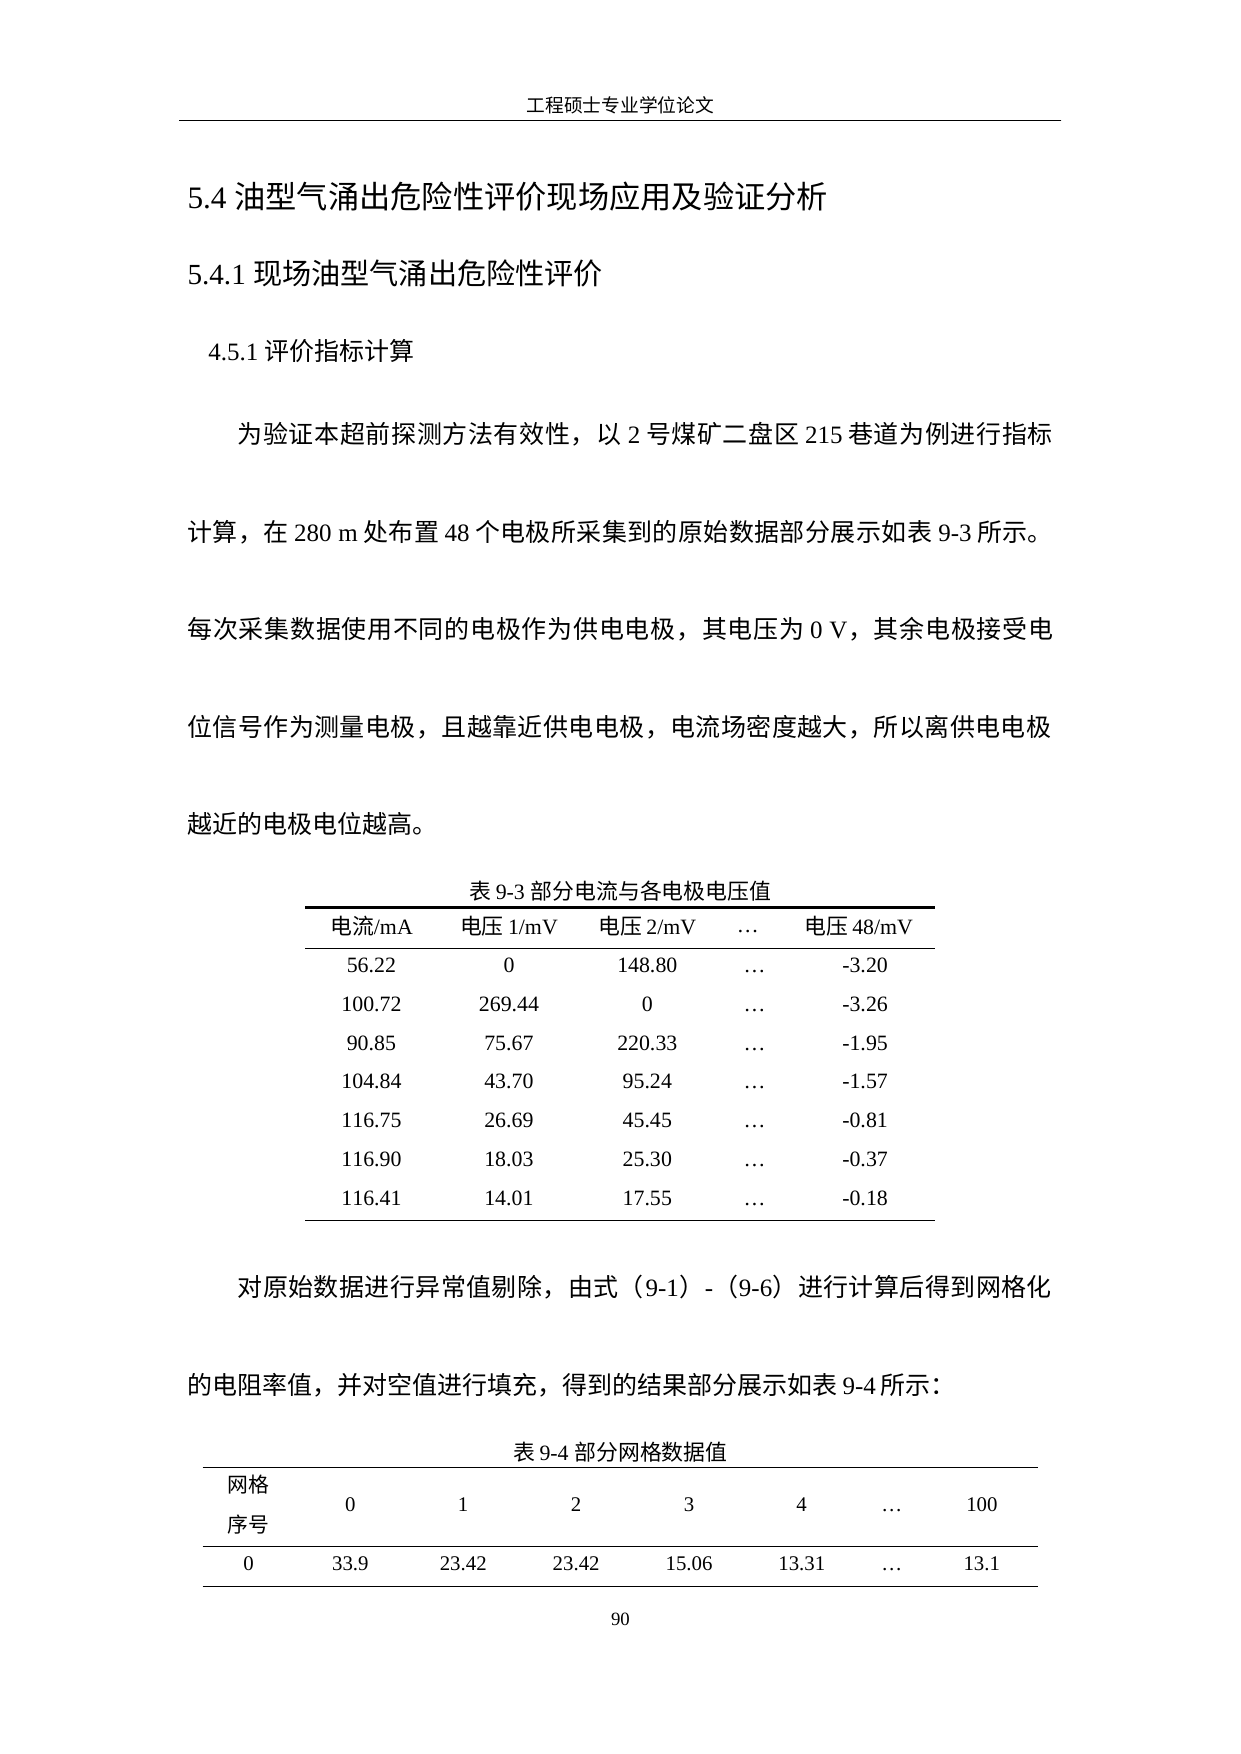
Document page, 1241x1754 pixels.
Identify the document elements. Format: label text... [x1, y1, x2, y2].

table_cell … [714, 1104, 795, 1142]
table_cell 75.67 [437, 1026, 580, 1065]
table_header 4 [745, 1468, 858, 1546]
table_header 电流/mA [305, 909, 437, 948]
text 对原始数据进行异常值剔除，由式（9-1）-（9-6）进行计算后得到网格化的电阻率值，并对空值进行填充，得到的结果部分展示如表9-4所示： [187, 1253, 1053, 1416]
table_cell 18.03 [437, 1143, 580, 1181]
table_cell 90.85 [305, 1026, 437, 1065]
table_cell … [858, 1547, 926, 1586]
table_cell 269.44 [437, 988, 580, 1026]
table_header 100 [926, 1468, 1038, 1546]
table_cell … [714, 988, 795, 1026]
table_cell -0.81 [795, 1104, 935, 1142]
table_header 1 [406, 1468, 519, 1546]
table_cell -3.26 [795, 988, 935, 1026]
table_cell 26.69 [437, 1104, 580, 1142]
table_header 网格 序号 [203, 1468, 294, 1546]
table_header 电压1/mV [437, 909, 580, 948]
table_cell 43.70 [437, 1065, 580, 1104]
table_cell -0.37 [795, 1143, 935, 1181]
table_header 电压2/mV [580, 909, 714, 948]
table_cell 56.22 [305, 949, 437, 987]
table_cell 25.30 [580, 1143, 714, 1181]
table_header 2 [519, 1468, 632, 1546]
table_cell 104.84 [305, 1065, 437, 1104]
table_cell … [714, 1026, 795, 1065]
table_cell 23.42 [519, 1547, 632, 1586]
text 5.4 油型气涌出危险性评价现场应用及验证分析 [187, 162, 1053, 227]
table_header 0 [294, 1468, 406, 1546]
table_cell … [714, 1143, 795, 1181]
table_header … [714, 909, 782, 948]
table_cell 148.80 [580, 949, 714, 987]
table_cell 100.72 [305, 988, 437, 1026]
table_cell … [714, 949, 795, 987]
table_cell 45.45 [580, 1104, 714, 1142]
table_cell … [714, 1065, 795, 1104]
text 为验证本超前探测方法有效性，以2号煤矿二盘区215巷道为例进行指标计算，在280 m处布置48个电极所采集到的原始数据部分展示如表9-3所示。每次采集数据使用不同的电极作为供电电极，其电压为0 V，其余电极接受电位信号作为测量电极，且越靠近供电电极，电流场密度越大，所以离供电电极越近的电极电位越高。 [187, 400, 1053, 855]
table_cell 13.31 [745, 1547, 858, 1586]
table_cell … [714, 1181, 795, 1220]
table_cell 116.75 [305, 1104, 437, 1142]
table_cell -3.20 [795, 949, 935, 987]
text 5.4.1 现场油型气涌出危险性评价 [187, 239, 1053, 304]
table_cell 13.1 [926, 1547, 1038, 1586]
table_cell 17.55 [580, 1181, 714, 1220]
table_cell 116.41 [305, 1181, 437, 1220]
text 表9-4 部分网格数据值 [187, 1434, 1053, 1467]
table_cell 33.9 [294, 1547, 406, 1586]
table_header 3 [632, 1468, 745, 1546]
table_cell 0 [437, 949, 580, 987]
table_cell 15.06 [632, 1547, 745, 1586]
table_cell -1.57 [795, 1065, 935, 1104]
table_cell 0 [203, 1547, 294, 1586]
text 表9-3 部分电流与各电极电压值 [187, 873, 1053, 906]
table_cell 14.01 [437, 1181, 580, 1220]
table_cell 23.42 [406, 1547, 519, 1586]
table_cell 116.90 [305, 1143, 437, 1181]
table_cell 0 [580, 988, 714, 1026]
table_header … [858, 1468, 926, 1546]
table_header 电压48/mV [782, 909, 935, 948]
table_cell -1.95 [795, 1026, 935, 1065]
text 4.5.1 评价指标计算 [187, 317, 1053, 382]
table_cell 220.33 [580, 1026, 714, 1065]
table_cell 95.24 [580, 1065, 714, 1104]
table_cell -0.18 [795, 1181, 935, 1220]
